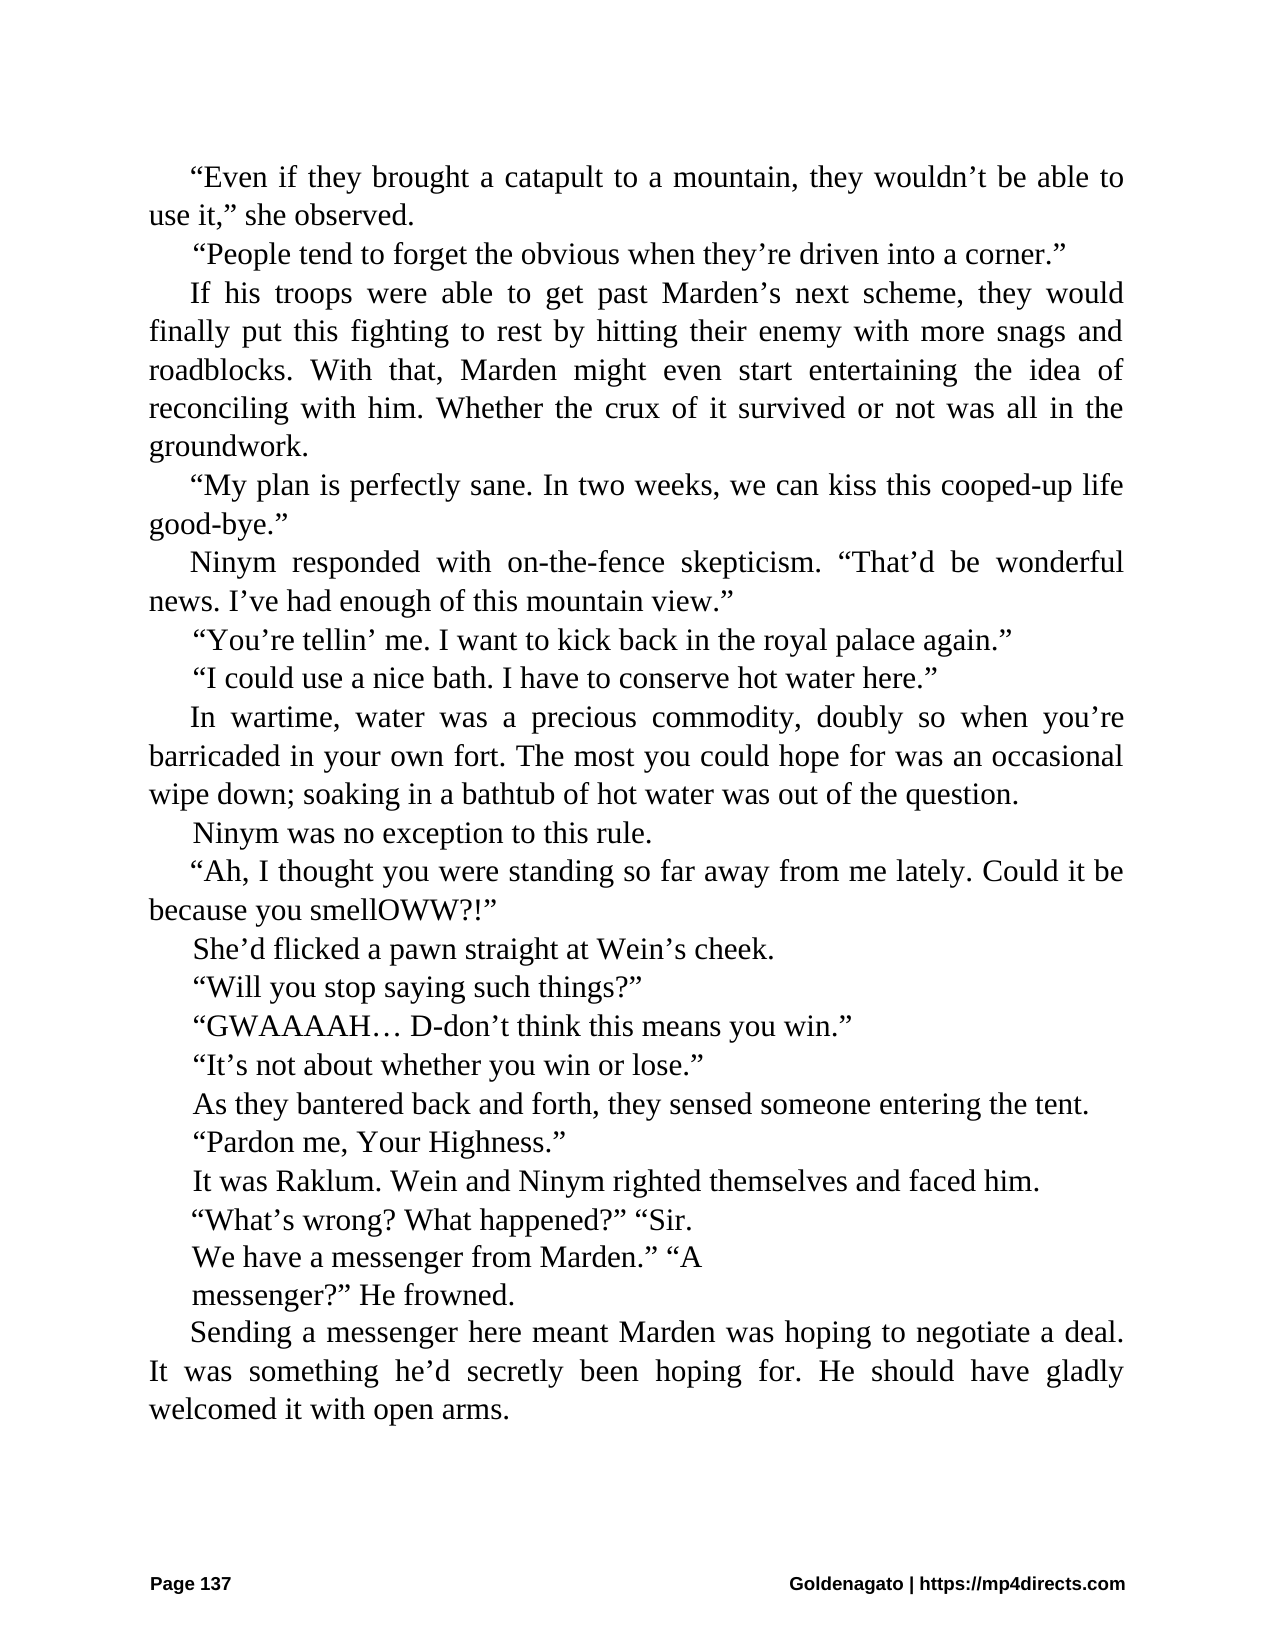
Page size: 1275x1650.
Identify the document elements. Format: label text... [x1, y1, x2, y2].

text “Even if they brought a catapult to a mountain, they wouldn’t be able to use it,” she observed. [148, 158, 1125, 232]
text “People tend to forget the obvious when they’re driven into a corner.” [192, 235, 1125, 271]
text It was Raklum. Wein and Ninym righted themselves and faced him. [192, 1162, 1125, 1198]
text If his troops were able to get past Marden’s next scheme, they would finally put this fighting to rest by hitting their enemy with more snags and roadblocks. With that, Marden might even start entertaining the idea of reconciling with him. Whether the crux of it survived or not was all in the groundwork. [148, 274, 1125, 464]
text “I could use a nice bath. I have to conserve hot water here.” [192, 659, 1125, 696]
text Ninym was no exception to this rule. [192, 814, 1125, 850]
text “You’re tellin’ me. I want to kick back in the royal palace again.” [192, 621, 1125, 657]
text “Pardon me, Your Highness.” [192, 1124, 1125, 1159]
text “Will you stop saying such things?” [192, 969, 1125, 1004]
text “What’s wrong? What happened?” “Sir. We have a messenger from Marden.” “A messenger?” He frowned. [191, 1201, 725, 1312]
text She’d flicked a pawn straight at Wein’s cheek. [192, 930, 1125, 966]
text As they bantered back and forth, they sensed someone entering the tent. [192, 1085, 1125, 1121]
text In wartime, water was a precious commodity, doubly so when you’re barricaded in your own fort. The most you could hope for was an occasional wipe down; soaking in a bathtub of hot water was out of the question. [148, 698, 1125, 811]
text “GWAAAAH… D-don’t think this means you win.” [192, 1007, 1125, 1043]
text Ninym responded with on-the-fence skepticism. “That’d be wonderful news. I’ve had enough of this mountain view.” [148, 544, 1125, 618]
text “It’s not about whether you win or lose.” [192, 1046, 1125, 1082]
text “My plan is perfectly sane. In two weeks, we can kiss this cooped-up life good-bye.” [148, 466, 1125, 541]
text Sending a messenger here meant Marden was hoping to negotiate a deal. It was something he’d secretly been hoping for. He should have gladly welcomed it with open arms. [148, 1313, 1125, 1426]
text “Ah, I thought you were standing so far away from me lately. Could it be because you smellOWW?!” [148, 853, 1125, 927]
